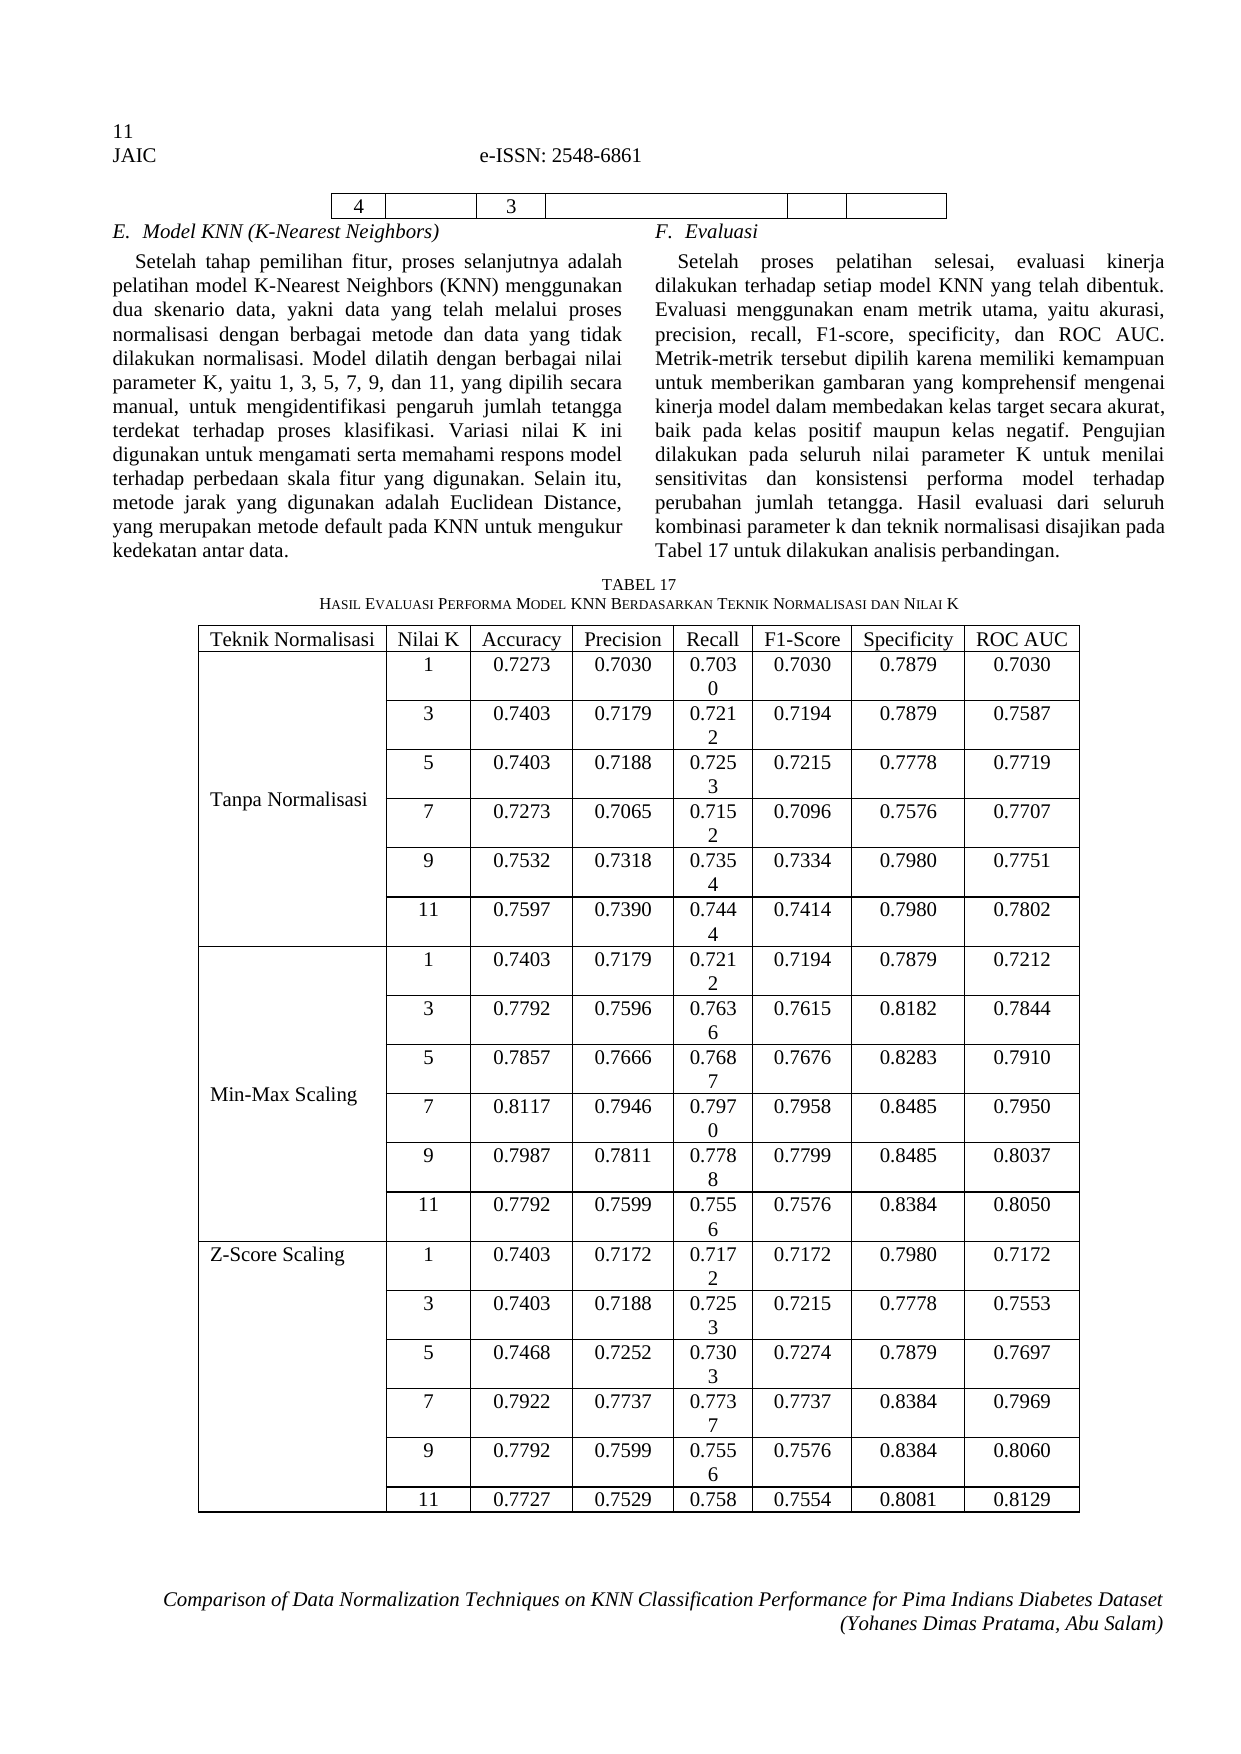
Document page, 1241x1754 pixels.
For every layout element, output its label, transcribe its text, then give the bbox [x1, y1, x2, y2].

table_cell 0.7792 [471, 996, 572, 1044]
table_cell 0.8050 [965, 1193, 1079, 1241]
table_cell 0.7096 [753, 799, 851, 847]
table_cell 0.7334 [753, 848, 851, 896]
table_cell 0.8485 [852, 1094, 964, 1142]
table_cell 7 [387, 1389, 470, 1437]
table_cell 0.7065 [573, 799, 673, 847]
table_cell 0.7390 [573, 898, 673, 946]
table_cell 0.7636 [674, 996, 752, 1044]
table_cell 0.7215 [753, 1291, 851, 1339]
table_cell 0.7468 [471, 1340, 572, 1388]
table_cell 1 [387, 1242, 470, 1290]
list Model KNN (K-Nearest Neighbors) [112, 219, 623, 243]
table_cell 7 [387, 1094, 470, 1142]
table_cell 0.7444 [674, 898, 752, 946]
table_cell 0.7403 [471, 947, 572, 995]
table_header ROC AUC [965, 626, 1079, 651]
table_cell 0.7950 [965, 1094, 1079, 1142]
text Setelah tahap pemilihan fitur, proses selanjutnya adalah pelatihan model K-Nearest Neighbors (KNN) menggunakan dua skenario data, yakni data yang telah melalui proses normalisasi dengan berbagai metode dan data yang tidak dilakukan normalisasi. Model dilatih dengan berbagai nilai parameter K, yaitu 1, 3, 5, 7, 9, dan 11, yang dipilih secara manual, untuk mengidentifikasi pengaruh jumlah tetangga terdekat terhadap proses klasifikasi. Variasi nilai K ini digunakan untuk mengamati serta memahami respons model terhadap perbedaan skala fitur yang digunakan. Selain itu, metode jarak yang digunakan adalah Euclidean Distance, yang merupakan metode default pada KNN untuk mengukur kedekatan antar data. [112, 249, 623, 562]
table_cell 0.7172 [674, 1242, 752, 1290]
table_cell 0.7980 [852, 848, 964, 896]
table_cell 0.7788 [674, 1143, 752, 1191]
table_cell 3 [387, 1291, 470, 1339]
table_cell 0.7529 [573, 1488, 673, 1511]
table_cell 0.7727 [471, 1488, 572, 1511]
table_cell 0.7172 [753, 1242, 851, 1290]
table_cell 3 [387, 701, 470, 749]
table_cell 5 [387, 750, 470, 798]
table_cell Min-Max Scaling [199, 947, 386, 1241]
table_cell 11 [387, 1488, 470, 1511]
table_cell 0.7587 [965, 701, 1079, 749]
table_cell 0.7576 [753, 1438, 851, 1486]
table_header Nilai K [387, 626, 470, 651]
table_cell 0.7274 [753, 1340, 851, 1388]
table_cell 0.8117 [471, 1094, 572, 1142]
table_cell 0.7844 [965, 996, 1079, 1044]
table_cell 0.7354 [674, 848, 752, 896]
table_cell 0.7666 [573, 1045, 673, 1093]
table_cell 0.7152 [674, 799, 752, 847]
table_cell 0.7596 [573, 996, 673, 1044]
table_cell 0.7179 [573, 947, 673, 995]
table_cell 0.7030 [573, 652, 673, 700]
table_cell 0.7403 [471, 1242, 572, 1290]
table_cell 0.7553 [965, 1291, 1079, 1339]
table_cell 0.7980 [852, 1242, 964, 1290]
table_cell 0.7879 [852, 701, 964, 749]
table_cell 0.7792 [471, 1193, 572, 1241]
table_cell 0.7980 [852, 898, 964, 946]
table_cell 0.074 [386, 194, 476, 218]
text TABEL 17 Hasil Evaluasi Performa Model KNN Berdasarkan Teknik Normalisasi dan Nilai K [112, 574, 1165, 613]
table_cell 0.7554 [753, 1488, 851, 1511]
table_cell 0.7857 [471, 1045, 572, 1093]
table_cell 0.7792 [471, 1438, 572, 1486]
table_cell 0.7403 [471, 1291, 572, 1339]
table_cell 0.7586 [674, 1488, 752, 1511]
table_cell 0.7970 [674, 1094, 752, 1142]
table_cell 0.7922 [471, 1389, 572, 1437]
table_cell 0.7172 [573, 1242, 673, 1290]
table_cell 0.7719 [965, 750, 1079, 798]
table_cell 1 [387, 947, 470, 995]
table_cell 0.7687 [674, 1045, 752, 1093]
table_cell 0.7946 [573, 1094, 673, 1142]
table_cell 0.39 [788, 194, 846, 218]
table_cell 0.8081 [852, 1488, 964, 1511]
table_cell 0.7811 [573, 1143, 673, 1191]
table_cell 0.7556 [674, 1438, 752, 1486]
table_cell 0.7194 [753, 947, 851, 995]
table_cell 0.7303 [674, 1340, 752, 1388]
table_cell Z-Score Scaling [199, 1242, 386, 1511]
table_cell 0.0705 [546, 194, 787, 218]
table_cell 0.7597 [471, 898, 572, 946]
table_cell 0.7252 [573, 1340, 673, 1388]
table_header Specificity [852, 626, 964, 651]
table_cell 0.7188 [573, 1291, 673, 1339]
table_cell 0.7576 [753, 1193, 851, 1241]
table_cell 0.7212 [674, 701, 752, 749]
table_cell 0 [847, 194, 946, 218]
text Setelah proses pelatihan selesai, evaluasi kinerja dilakukan terhadap setiap model KNN yang telah dibentuk. Evaluasi menggunakan enam metrik utama, yaitu akurasi, precision, recall, F1-score, specificity, dan ROC AUC. Metrik-metrik tersebut dipilih karena memiliki kemampuan untuk memberikan gambaran yang komprehensif mengenai kinerja model dalam membedakan kelas target secara akurat, baik pada kelas positif maupun kelas negatif. Pengujian dilakukan pada seluruh nilai parameter K untuk menilai sensitivitas dan konsistensi performa model terhadap perubahan jumlah tetangga. Hasil evaluasi dari seluruh kombinasi parameter k dan teknik normalisasi disajikan pada Tabel 17 untuk dilakukan analisis perbandingan. [655, 249, 1165, 562]
table_cell 0.353 [477, 194, 545, 218]
table_cell 0.7599 [573, 1438, 673, 1486]
table_cell 0.8485 [852, 1143, 964, 1191]
table_cell 0.8129 [965, 1488, 1079, 1511]
table_cell 0.7707 [965, 799, 1079, 847]
table_cell 0.7879 [852, 947, 964, 995]
table_cell 0.7030 [753, 652, 851, 700]
table_cell 0.7910 [965, 1045, 1079, 1093]
table_cell 5 [387, 1340, 470, 1388]
table_header Recall [674, 626, 752, 651]
table_cell 0.7737 [674, 1389, 752, 1437]
table_cell 0.7273 [471, 799, 572, 847]
table_cell 0.7879 [852, 652, 964, 700]
table_cell 0.8384 [852, 1389, 964, 1437]
table_cell 0.7799 [753, 1143, 851, 1191]
table_cell 11 [387, 898, 470, 946]
table_cell 0.7958 [753, 1094, 851, 1142]
table_cell 0.8384 [852, 1438, 964, 1486]
table_cell 9 [387, 1438, 470, 1486]
table_cell 0.8037 [965, 1143, 1079, 1191]
table_header F1-Score [753, 626, 851, 651]
table_cell 0.7403 [471, 701, 572, 749]
table_cell 0.7403 [471, 750, 572, 798]
table_cell 0.7802 [965, 898, 1079, 946]
table_cell 0.7318 [573, 848, 673, 896]
table_cell 0.7273 [471, 652, 572, 700]
table_cell 7 [387, 799, 470, 847]
table_cell 0.7737 [753, 1389, 851, 1437]
table_cell 0.7179 [573, 701, 673, 749]
table_cell 0.7969 [965, 1389, 1079, 1437]
table_cell 0.7253 [674, 750, 752, 798]
table_cell 0.7987 [471, 1143, 572, 1191]
table_cell 0.7414 [753, 898, 851, 946]
table_cell Tanpa Normalisasi [199, 652, 386, 946]
table_header Teknik Normalisasi [199, 626, 386, 651]
table_cell 0.7253 [674, 1291, 752, 1339]
table_cell 0.7212 [674, 947, 752, 995]
table_cell 0.7188 [573, 750, 673, 798]
table_cell 0.8283 [852, 1045, 964, 1093]
table_cell 0.7599 [573, 1193, 673, 1241]
table_cell 9 [387, 848, 470, 896]
table_cell 0.7676 [753, 1045, 851, 1093]
table_cell 0.7615 [753, 996, 851, 1044]
table_header Precision [573, 626, 673, 651]
table_cell 0.7576 [852, 799, 964, 847]
table_cell 0.7030 [674, 652, 752, 700]
table_cell 0.7737 [573, 1389, 673, 1437]
table_cell 0.7172 [965, 1242, 1079, 1290]
table_cell 0.7778 [852, 750, 964, 798]
table_cell 154 [332, 194, 385, 218]
table_cell 0.7556 [674, 1193, 752, 1241]
table_cell 11 [387, 1193, 470, 1241]
table_cell 9 [387, 1143, 470, 1191]
table_cell 0.7215 [753, 750, 851, 798]
table_cell 0.7030 [965, 652, 1079, 700]
table_cell 0.7532 [471, 848, 572, 896]
table_cell 0.8384 [852, 1193, 964, 1241]
table_cell 3 [387, 996, 470, 1044]
table_cell 0.8182 [852, 996, 964, 1044]
table_cell 5 [387, 1045, 470, 1093]
table_cell 1 [387, 652, 470, 700]
table_cell 0.7697 [965, 1340, 1079, 1388]
table_cell 0.7751 [965, 848, 1079, 896]
table_cell 0.7879 [852, 1340, 964, 1388]
table_cell 0.7778 [852, 1291, 964, 1339]
table_header Accuracy [471, 626, 572, 651]
list Evaluasi [655, 219, 1165, 243]
table_cell 0.7194 [753, 701, 851, 749]
table_cell 0.8060 [965, 1438, 1079, 1486]
table_cell 0.7212 [965, 947, 1079, 995]
